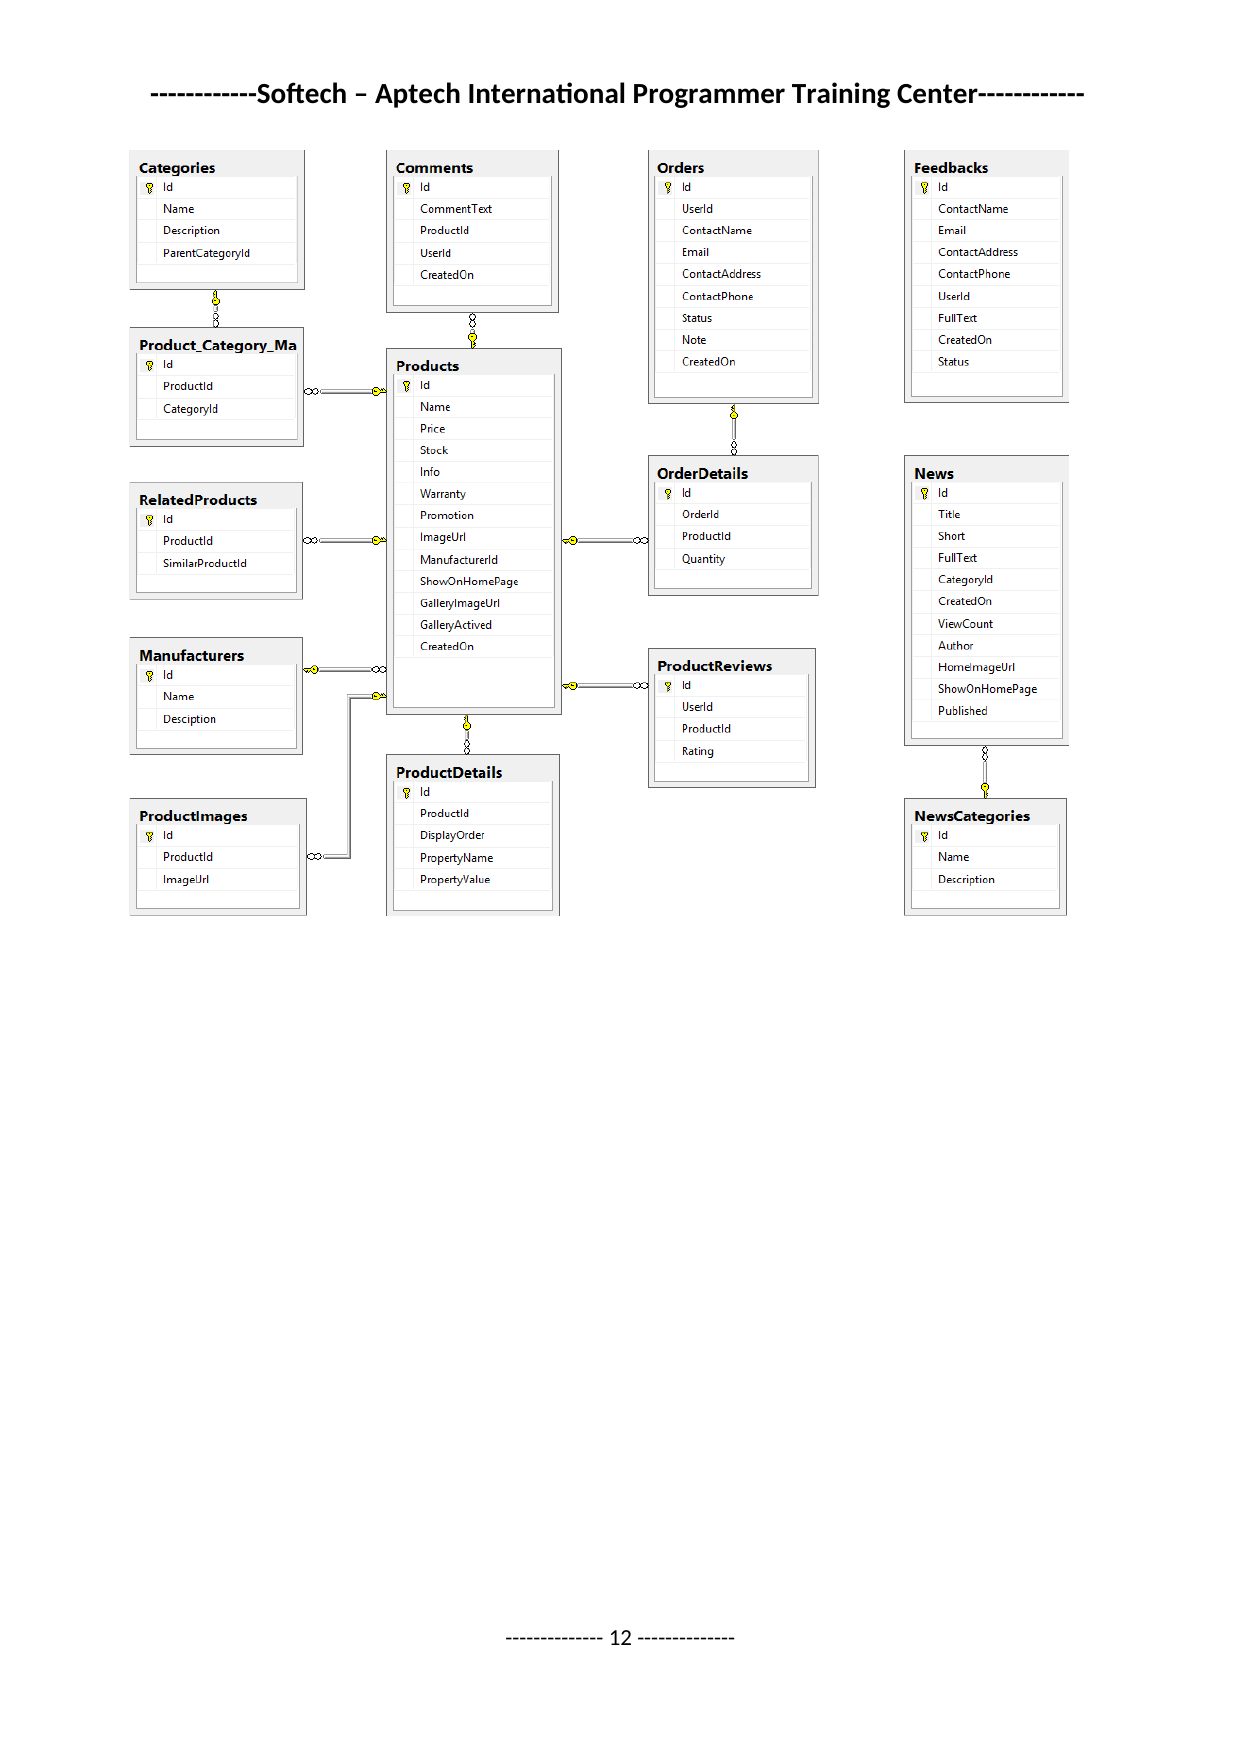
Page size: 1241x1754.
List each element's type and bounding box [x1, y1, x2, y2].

picture [129, 150, 1070, 916]
